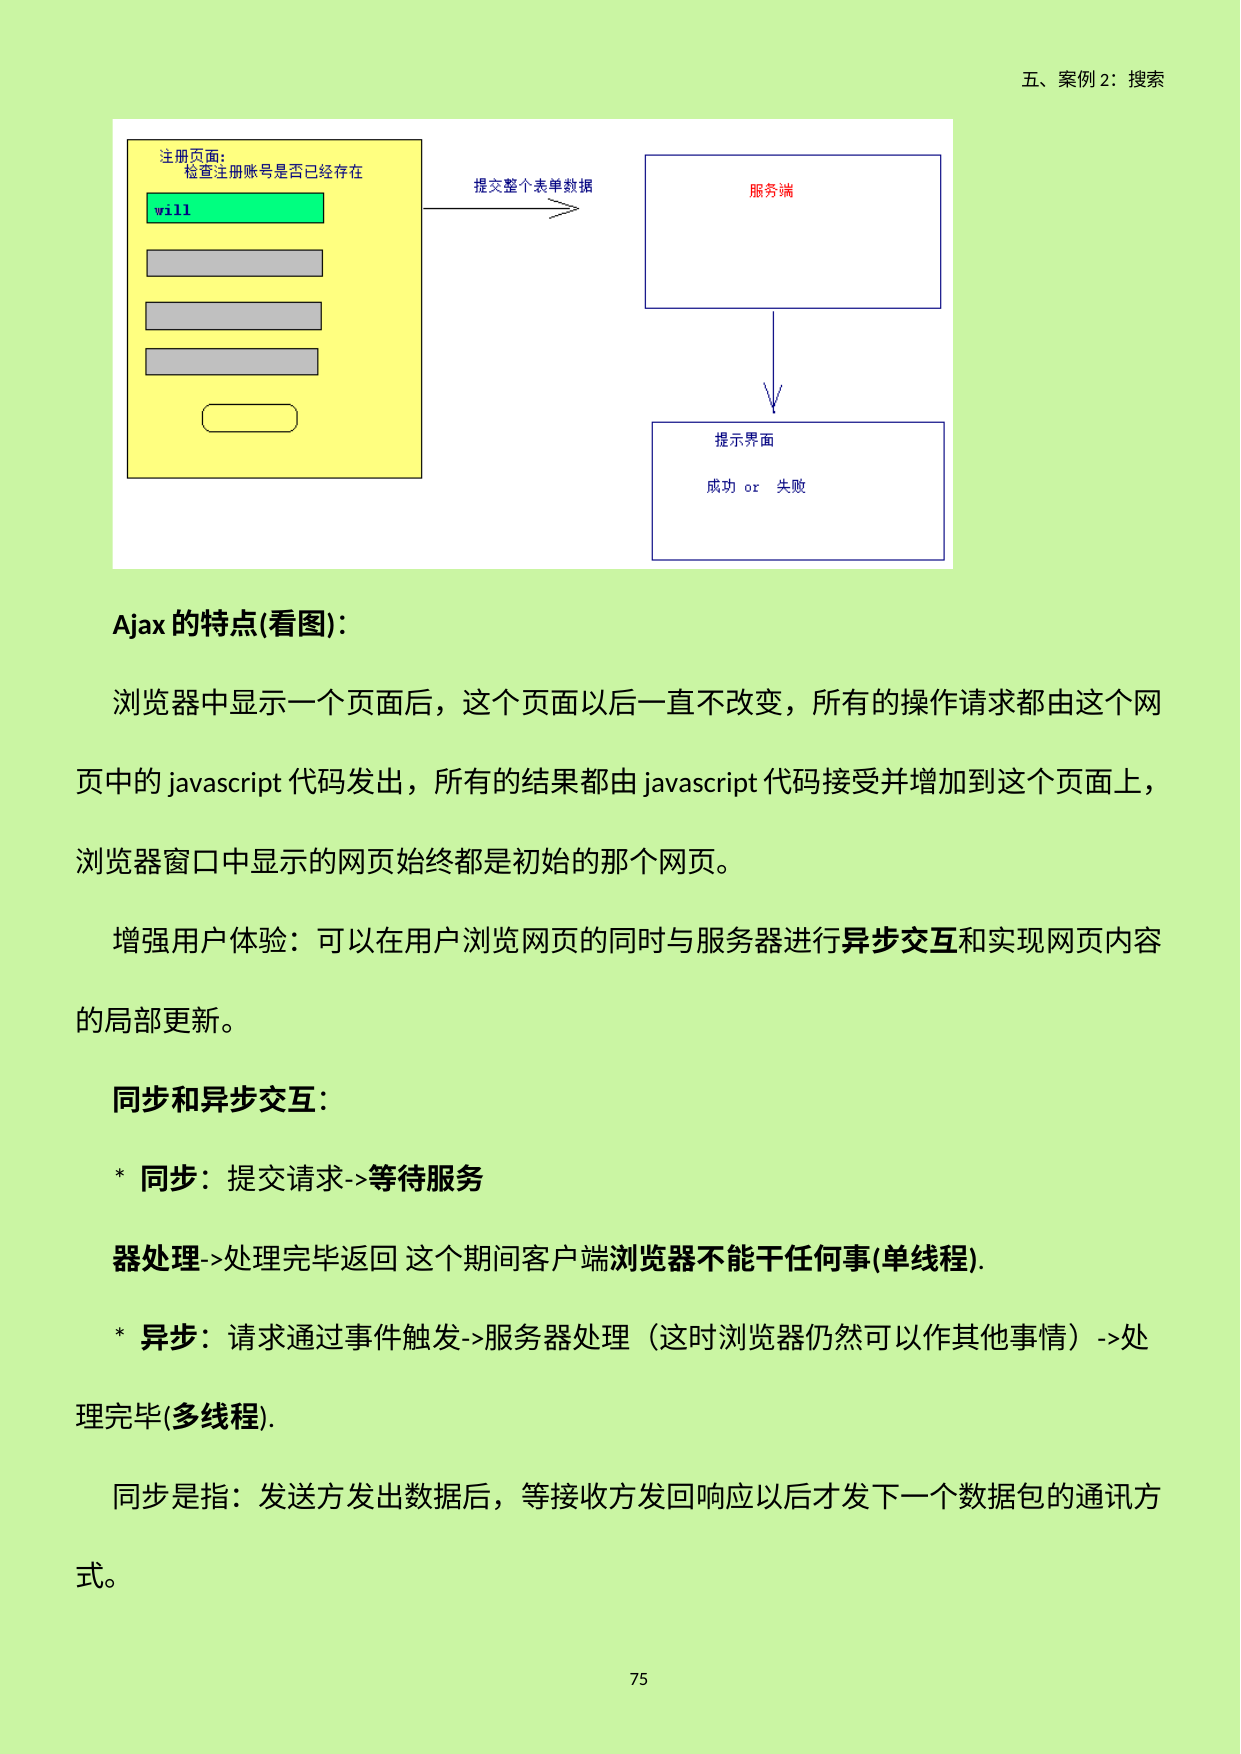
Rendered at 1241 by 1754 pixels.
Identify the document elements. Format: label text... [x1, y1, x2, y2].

text * 异步：请求通过事件触发->服务器处理（这时浏览器仍然可以作其他事情）->处理完毕(多线程). [75, 1296, 1165, 1455]
text 增强用户体验：可以在用户浏览网页的同时与服务器进行异步交互和实现网页内容的局部更新。 [75, 899, 1165, 1058]
text Ajax的特点(看图)： [75, 582, 1165, 661]
picture [112, 119, 953, 569]
text * 同步：提交请求->等待服务 [75, 1137, 1165, 1217]
text 同步和异步交互： [75, 1058, 1165, 1137]
text 同步是指：发送方发出数据后，等接收方发回响应以后才发下一个数据包的通讯方式。 [75, 1455, 1165, 1614]
text 浏览器中显示一个页面后，这个页面以后一直不改变，所有的操作请求都由这个网页中的javascript代码发出，所有的结果都由javascript代码接受并增加到这个页面上，浏览器窗口中显示的网页始终都是初始的那个网页。 [75, 661, 1165, 899]
text 器处理->处理完毕返回 这个期间客户端浏览器不能干任何事(单线程). [75, 1217, 1165, 1296]
